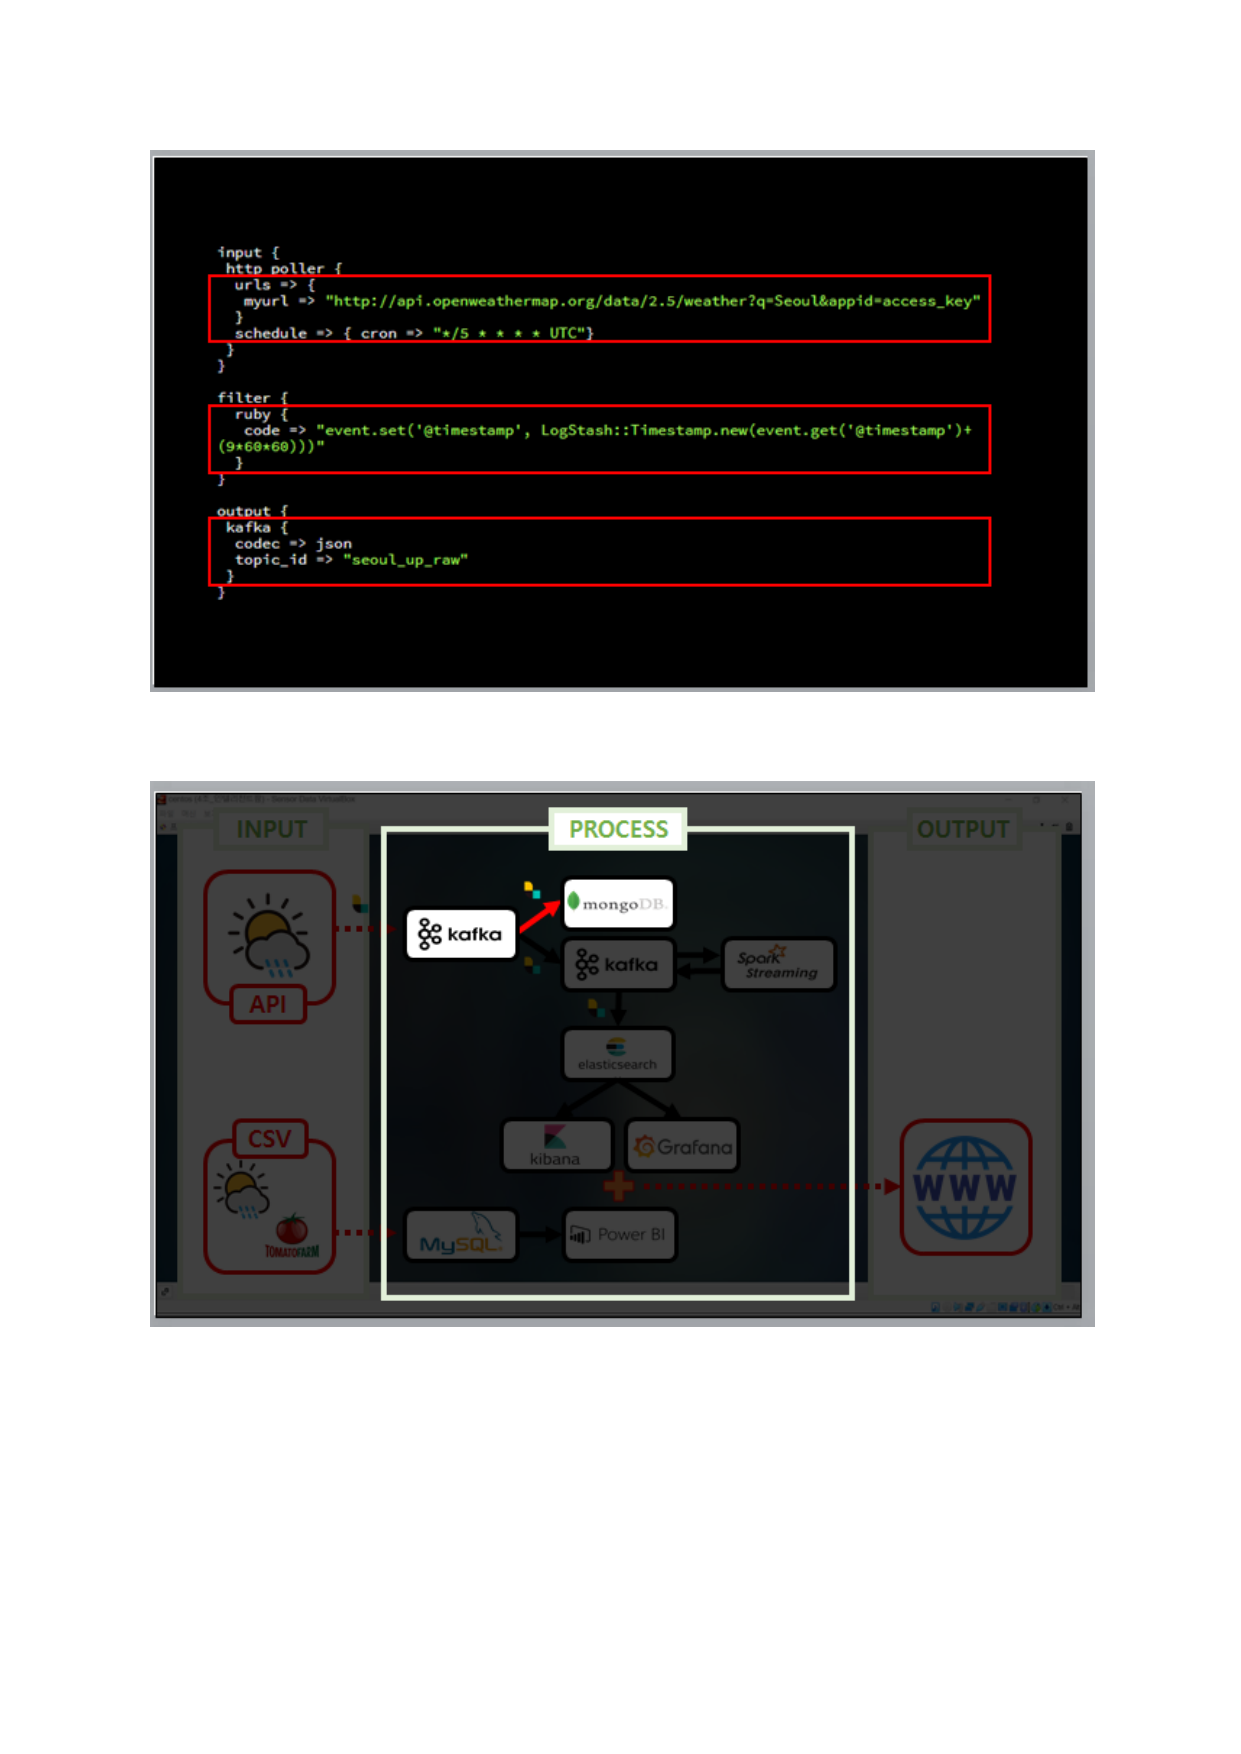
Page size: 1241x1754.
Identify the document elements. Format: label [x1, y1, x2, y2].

picture [150, 150, 1095, 692]
picture [150, 781, 1095, 1327]
